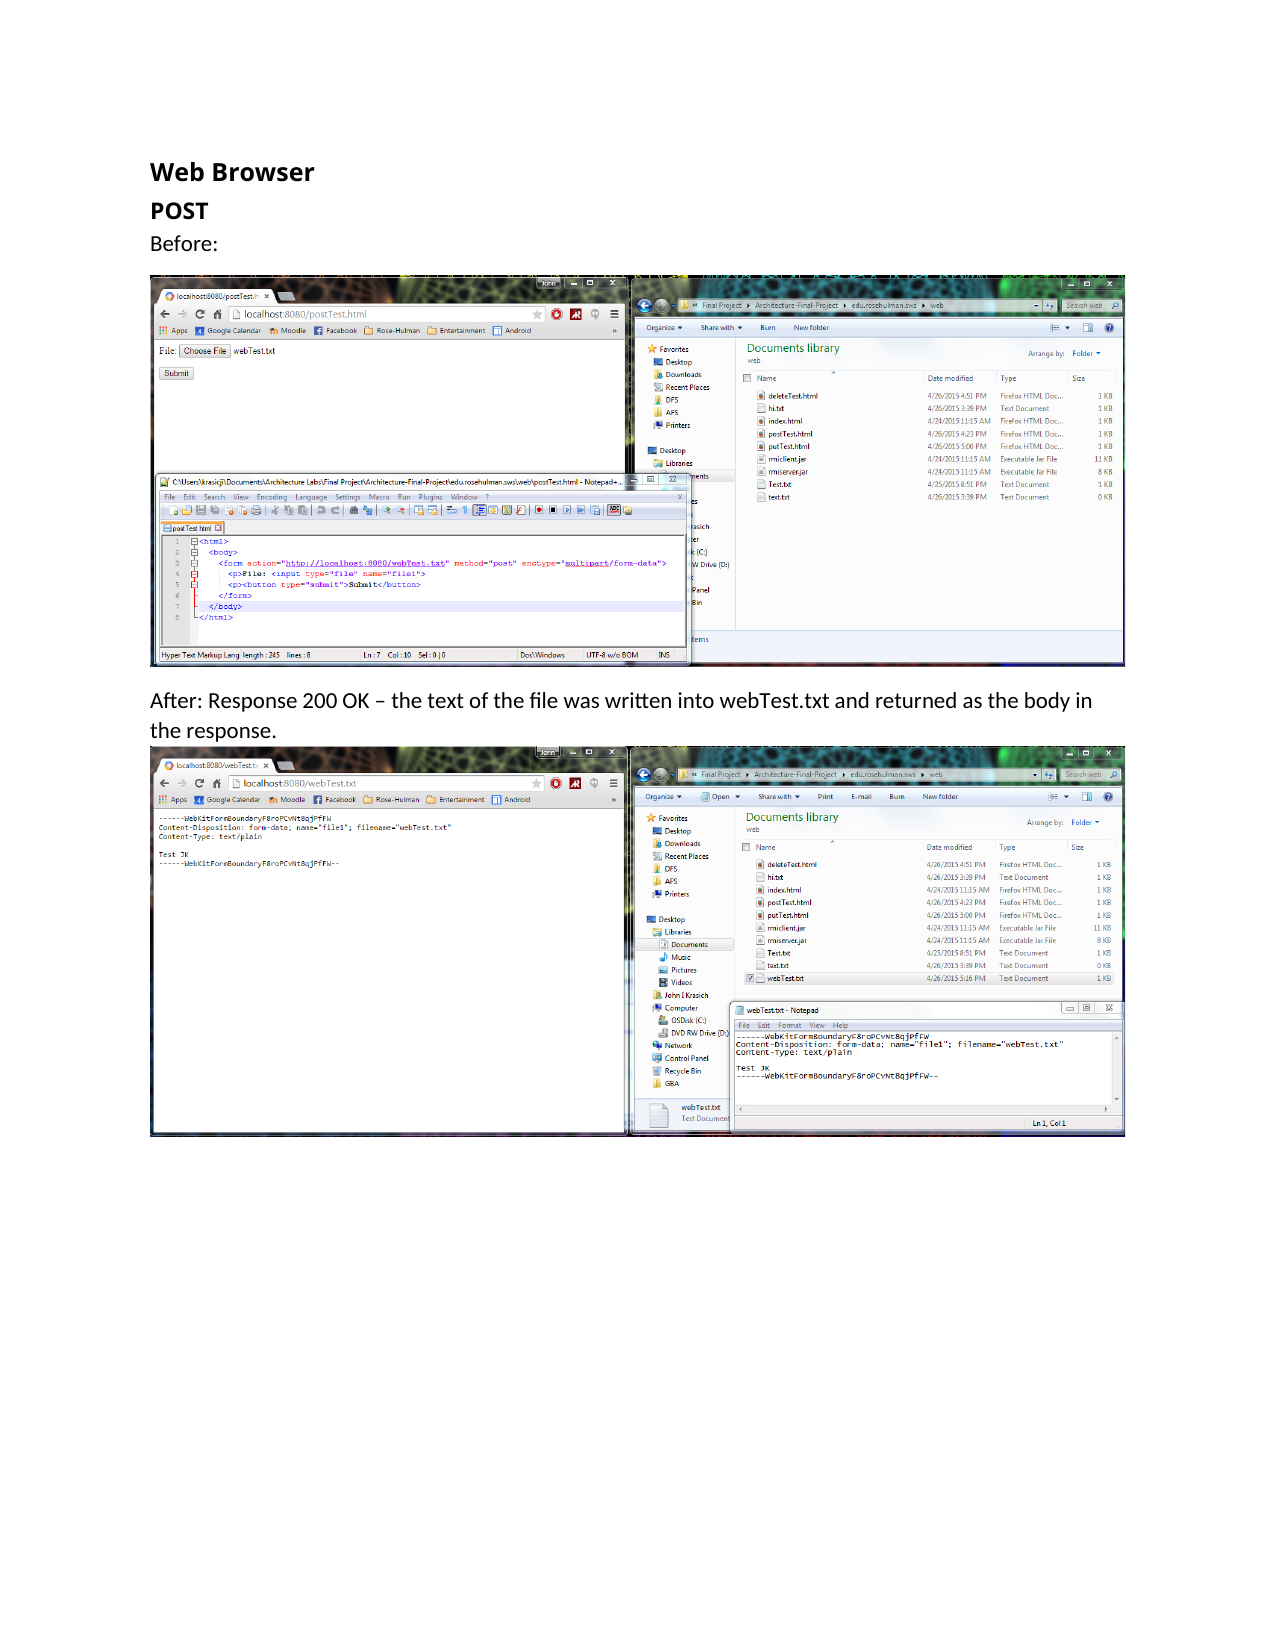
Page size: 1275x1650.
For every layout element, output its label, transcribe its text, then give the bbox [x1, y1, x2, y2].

subtitle POST [150, 195, 1125, 226]
picture [150, 275, 1125, 667]
picture [150, 746, 1125, 1137]
text Before: [150, 229, 1125, 257]
text After: Response 200 OK – the text of the file was written into webTest.txt and returned as the body in the response. [150, 686, 1125, 746]
subtitle Web Browser [150, 154, 1125, 188]
